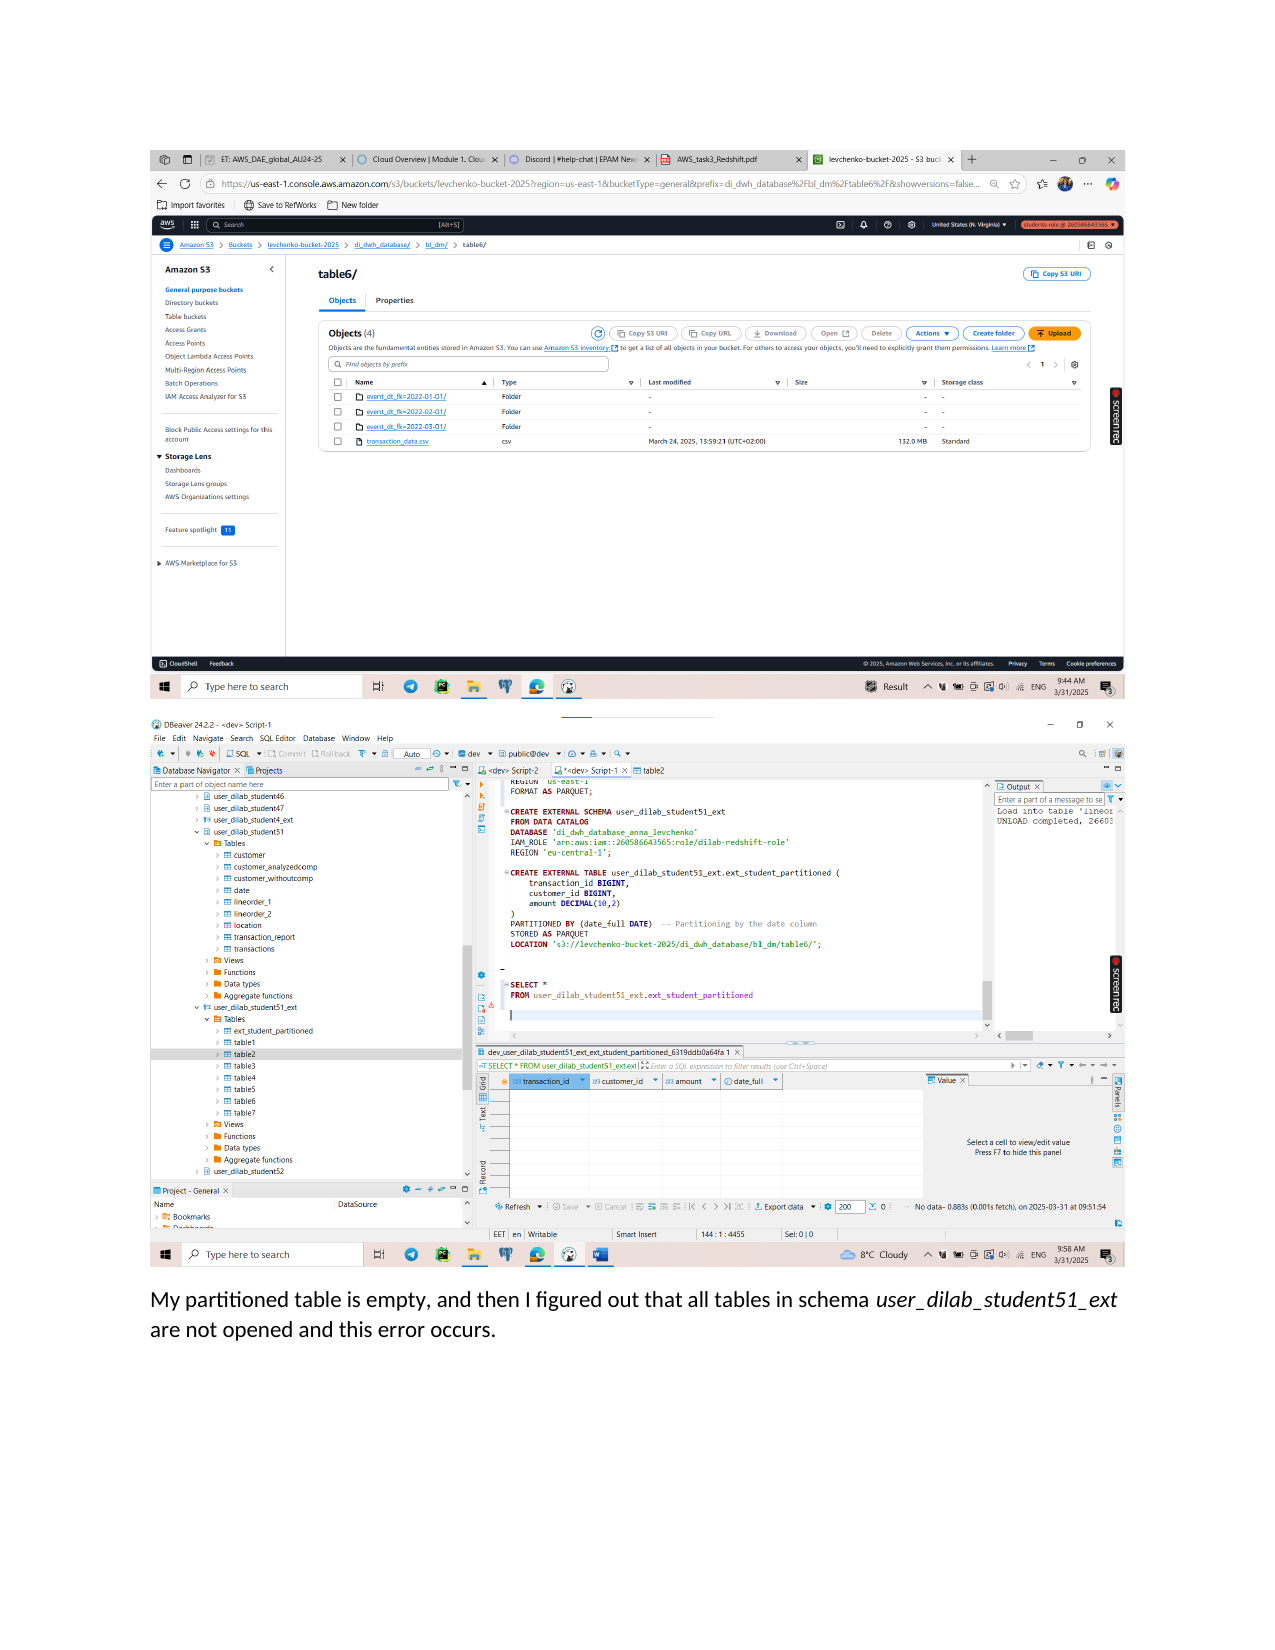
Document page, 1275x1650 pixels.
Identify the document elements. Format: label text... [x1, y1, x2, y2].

picture [150, 150, 1125, 699]
text My partitioned table is empty, and then I figured out that all tables in schema user_dilab_student51_ext are not opened and this error occurs. [150, 1285, 1125, 1343]
picture [150, 717, 1125, 1267]
